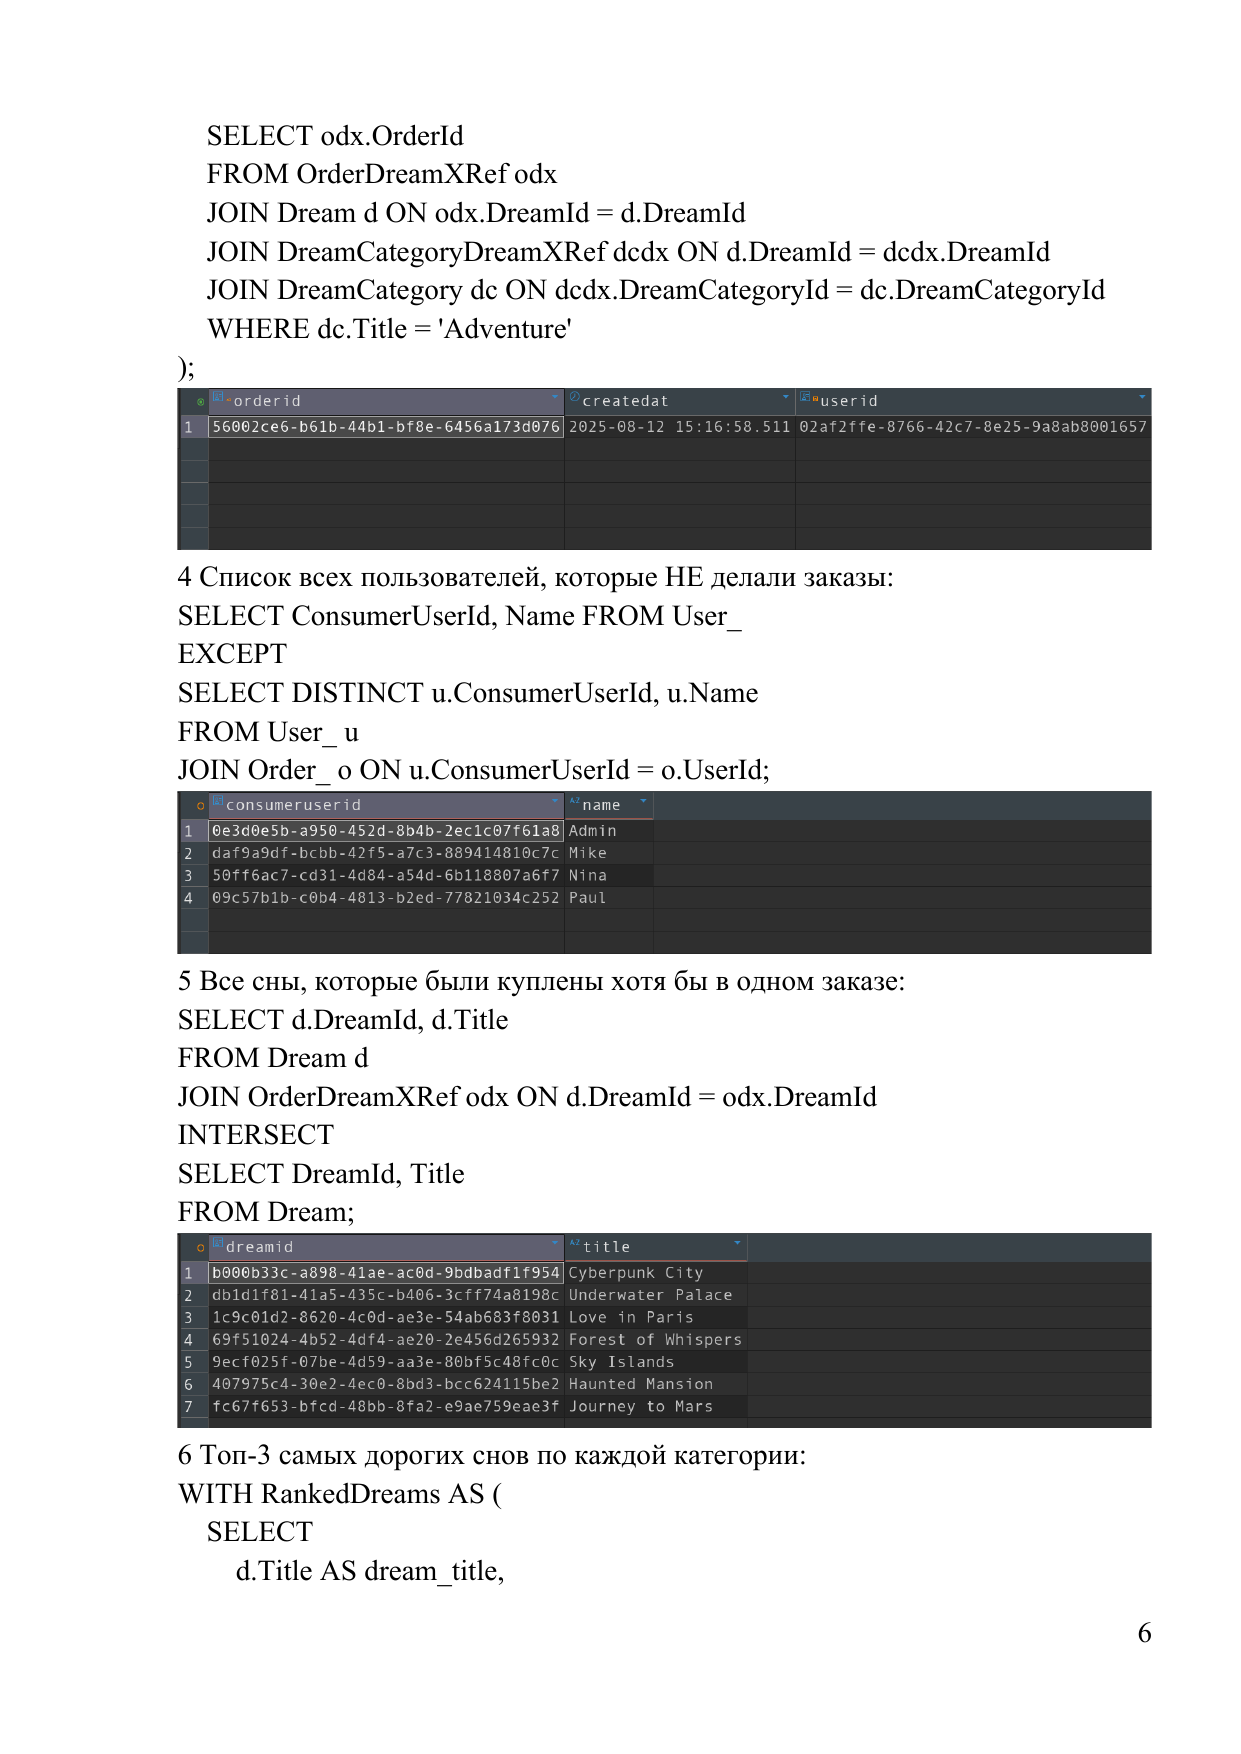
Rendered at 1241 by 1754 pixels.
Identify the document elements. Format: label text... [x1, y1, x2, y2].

text SELECT DreamId, Title [177, 1156, 1152, 1189]
text ); [177, 349, 1152, 383]
text 6 Топ-3 самых дорогих снов по каждой категории: [177, 1428, 1152, 1471]
text FROM Dream; [177, 1194, 1152, 1228]
text FROM User_ u [177, 714, 1152, 747]
text d.Title AS dream_title, [177, 1553, 1152, 1586]
text 5 Все сны, которые были куплены хотя бы в одном заказе: [177, 954, 1152, 997]
text FROM OrderDreamXRef odx [177, 157, 1152, 190]
text SELECT [177, 1514, 1152, 1548]
text JOIN DreamCategoryDreamXRef dcdx ON d.DreamId = dcdx.DreamId [177, 234, 1152, 267]
text FROM Dream d [177, 1040, 1152, 1074]
picture [177, 1233, 1152, 1428]
picture [177, 791, 1152, 954]
text EXCEPT [177, 637, 1152, 670]
text JOIN Dream d ON odx.DreamId = d.DreamId [177, 195, 1152, 229]
text 4 Список всех пользователей, которые НЕ делали заказы: [177, 550, 1152, 593]
text SELECT ConsumerUserId, Name FROM User_ [177, 598, 1152, 632]
picture [177, 388, 1152, 550]
text SELECT DISTINCT u.ConsumerUserId, u.Name [177, 675, 1152, 709]
text JOIN DreamCategory dc ON dcdx.DreamCategoryId = dc.DreamCategoryId [177, 272, 1152, 306]
text WITH RankedDreams AS ( [177, 1476, 1152, 1509]
text JOIN OrderDreamXRef odx ON d.DreamId = odx.DreamId [177, 1079, 1152, 1112]
text SELECT odx.OrderId [177, 118, 1152, 152]
text SELECT d.DreamId, d.Title [177, 1002, 1152, 1035]
text WHERE dc.Title = 'Adventure' [177, 311, 1152, 344]
text JOIN Order_ o ON u.ConsumerUserId = o.UserId; [177, 752, 1152, 786]
text INTERSECT [177, 1117, 1152, 1151]
